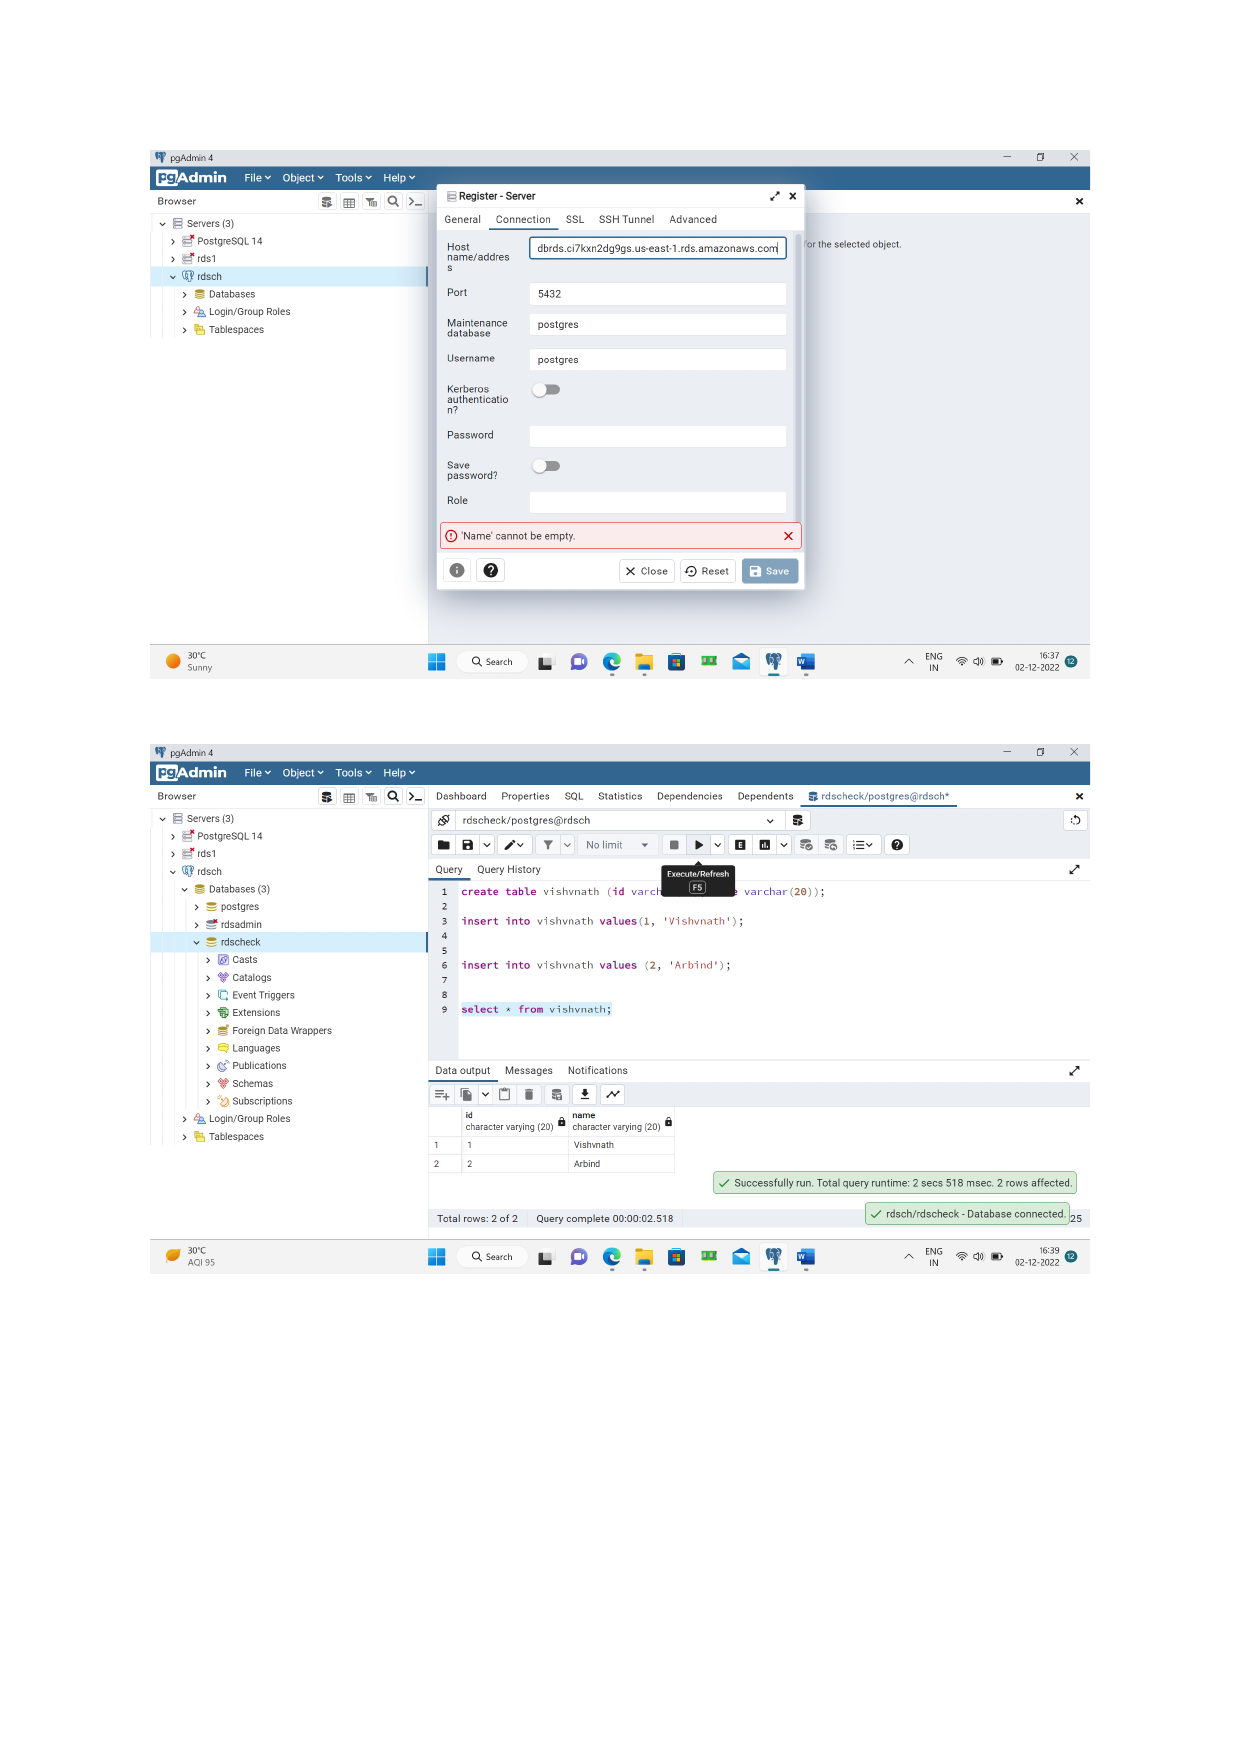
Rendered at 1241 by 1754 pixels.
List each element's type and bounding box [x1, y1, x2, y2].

picture [150, 744, 1091, 1274]
picture [150, 150, 1091, 679]
